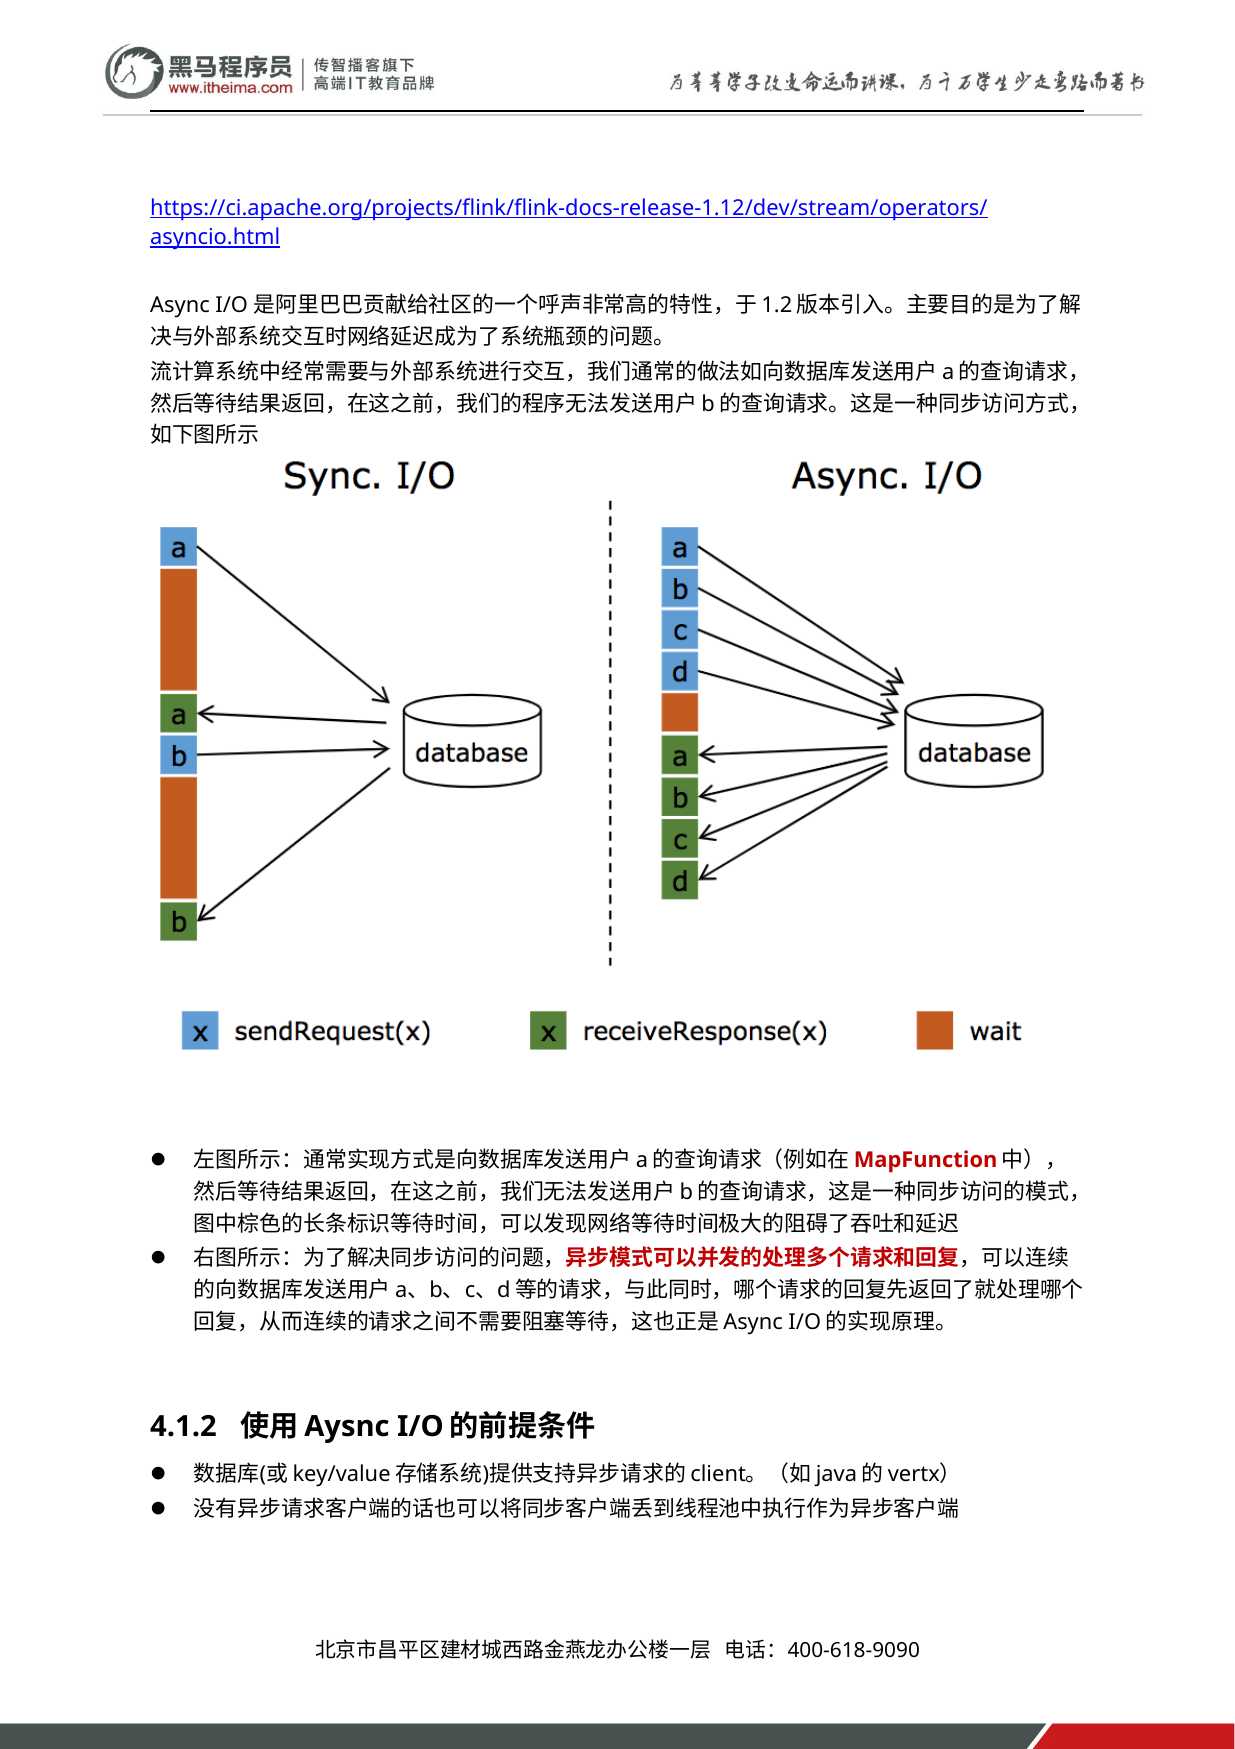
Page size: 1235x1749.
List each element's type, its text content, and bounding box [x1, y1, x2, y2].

list 数据库(或key/value存储系统)提供支持异步请求的client。（如java的vertx） [150, 1456, 1084, 1487]
text 流计算系统中经常需要与外部系统进行交互，我们通常的做法如向数据库发送用户a的查询请求，然后等待结果返回，在这之前，我们的程序无法发送用户b的查询请求。这是一种同步访问方式，如下图所示 [150, 354, 1084, 449]
picture [150, 452, 1052, 1060]
list 左图所示：通常实现方式是向数据库发送用户a的查询请求（例如在MapFunction中），然后等待结果返回，在这之前，我们无法发送用户b的查询请求，这是一种同步访问的模式，图中棕色的长条标识等待时间，可以发现网络等待时间极大的阻碍了吞吐和延迟 [150, 1142, 1084, 1237]
list 右图所示：为了解决同步访问的问题，异步模式可以并发的处理多个请求和回复，可以连续的向数据库发送用户a、b、c、d等的请求，与此同时，哪个请求的回复先返回了就处理哪个回复，从而连续的请求之间不需要阻塞等待，这也正是Async I/O的实现原理。 [150, 1240, 1084, 1336]
picture [0, 0, 1235, 123]
list 没有异步请求客户端的话也可以将同步客户端丢到线程池中执行作为异步客户端 [150, 1491, 1084, 1522]
text Async I/O 是阿里巴巴贡献给社区的一个呼声非常高的特性，于1.2版本引入。主要目的是为了解决与外部系统交互时网络延迟成为了系统瓶颈的问题。 [150, 287, 1084, 351]
text https://ci.apache.org/projects/flink/flink-docs-release-1.12/dev/stream/operators/asyncio.html [150, 192, 1084, 251]
subtitle 使用Aysnc I/O的前提条件 [150, 1403, 1084, 1445]
picture [0, 1664, 1235, 1749]
